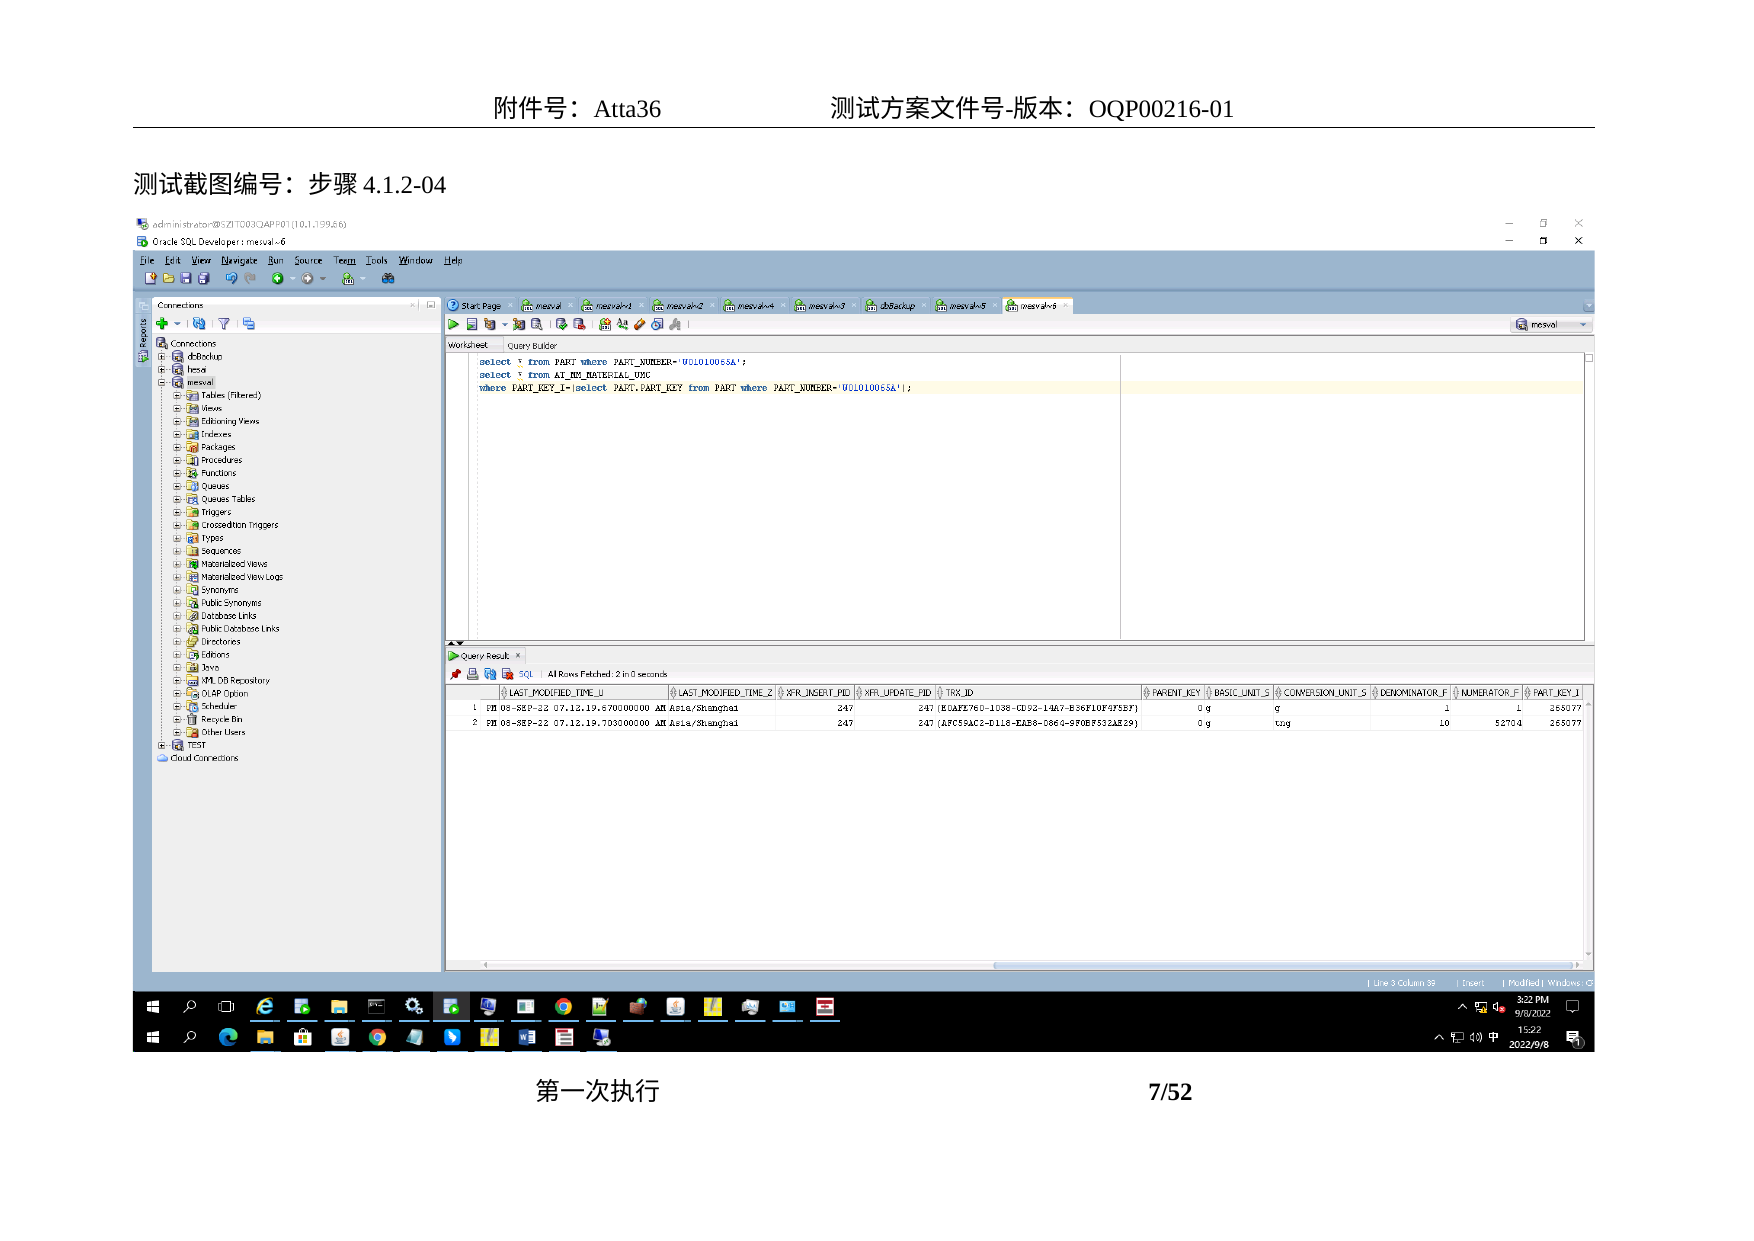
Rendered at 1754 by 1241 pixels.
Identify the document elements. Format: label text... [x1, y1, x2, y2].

picture [132, 215, 1595, 1052]
text 测试截图编号：步骤4.1.2-04 [133, 150, 1595, 215]
